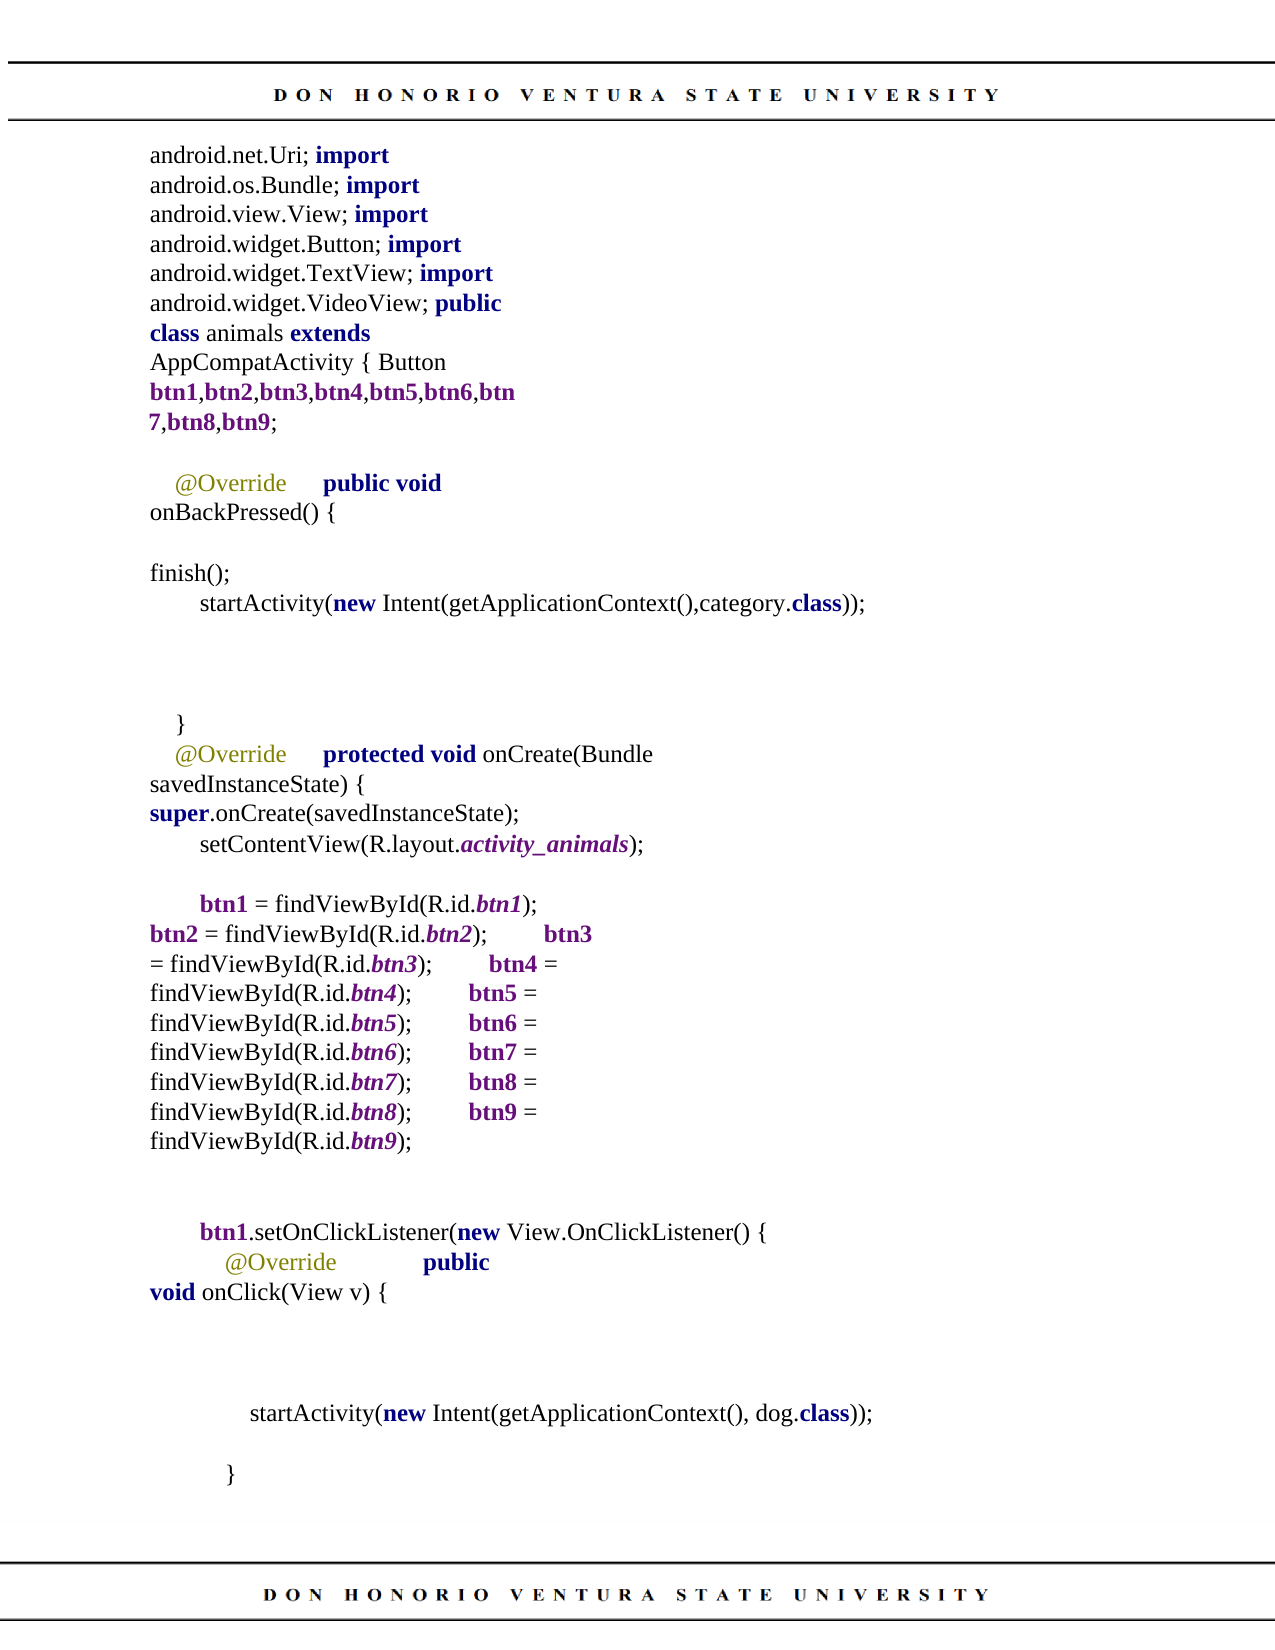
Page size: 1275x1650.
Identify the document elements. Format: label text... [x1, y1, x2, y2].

text btn2 = findViewById(R.id.btn2); btn3 = findViewById(R.id.btn3); btn4 = findViewById(R.id.btn4); btn5 = findViewById(R.id.btn5); btn6 = findViewById(R.id.btn6); btn7 = findViewById(R.id.btn7); btn8 = findViewById(R.id.btn8); btn9 = findViewById(R.id.btn9); [149, 919, 595, 1155]
text } [149, 709, 1023, 738]
text setContentView(R.layout.activity_animals); [149, 829, 1023, 857]
text @Override protected void onCreate(Bundle savedInstanceState) { super.onCreate(savedInstanceState); [149, 739, 729, 827]
text btn1 = findViewById(R.id.btn1); [149, 889, 1023, 918]
text startActivity(new Intent(getApplicationContext(),category.class)); [149, 588, 1023, 617]
text startActivity(new Intent(getApplicationContext(), dog.class)); [149, 1398, 1023, 1427]
text } [149, 1459, 1023, 1487]
text 7,btn8,btn9; [148, 407, 1023, 436]
text @Override public void onBackPressed() { [149, 468, 489, 526]
text btn1.setOnClickListener(new View.OnClickListener() { [149, 1217, 1023, 1246]
text @Override public void onClick(View v) { [149, 1247, 538, 1306]
picture [0, 1519, 1275, 1639]
text finish(); [149, 558, 1023, 587]
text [149, 48, 538, 406]
picture [7, 19, 1275, 139]
